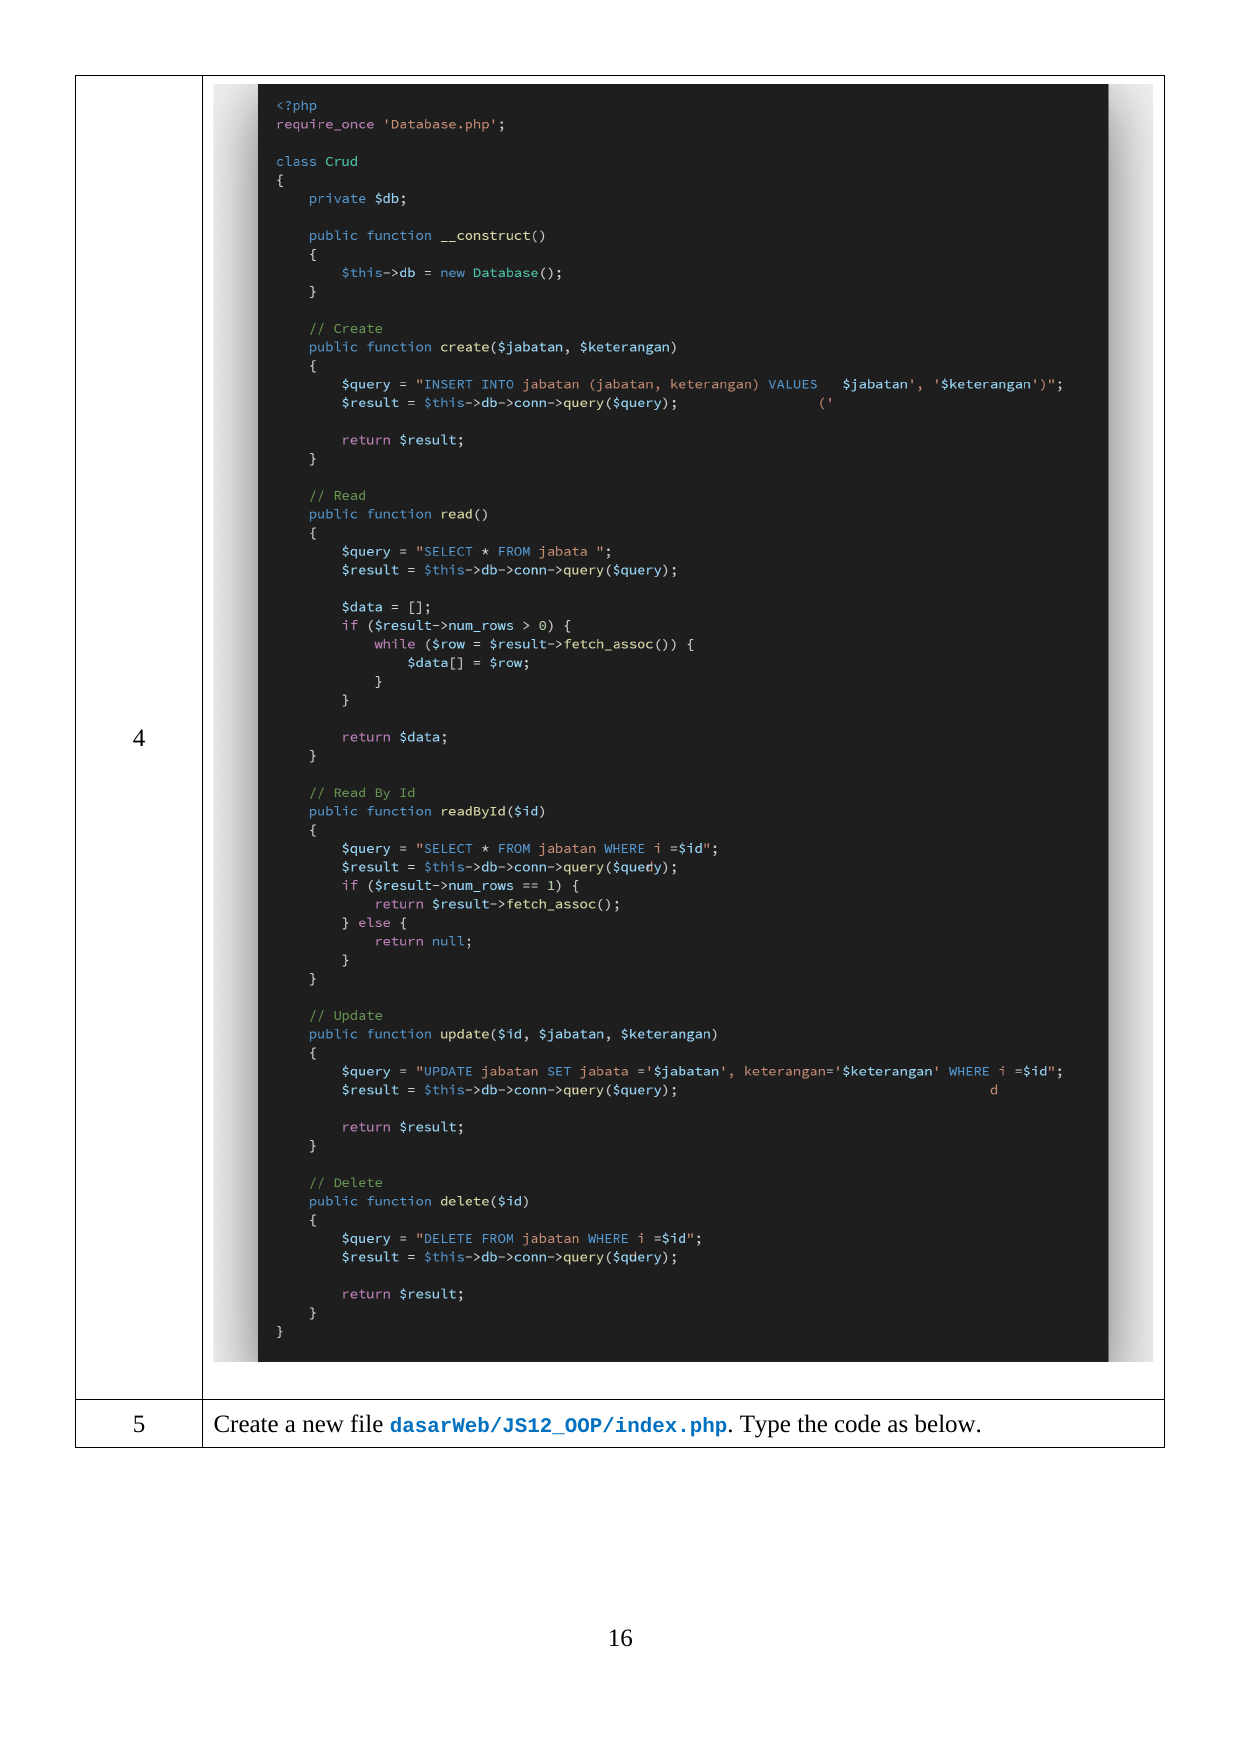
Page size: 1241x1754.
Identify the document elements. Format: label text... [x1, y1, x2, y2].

table_cell 5 [76, 1400, 202, 1447]
table_cell 4 [76, 76, 202, 1399]
table_cell Create a new file dasarWeb/JS12_OOP/index.php. Type the code as below. [203, 1400, 1164, 1447]
picture [213, 84, 1153, 1362]
table_cell [203, 76, 1164, 1399]
